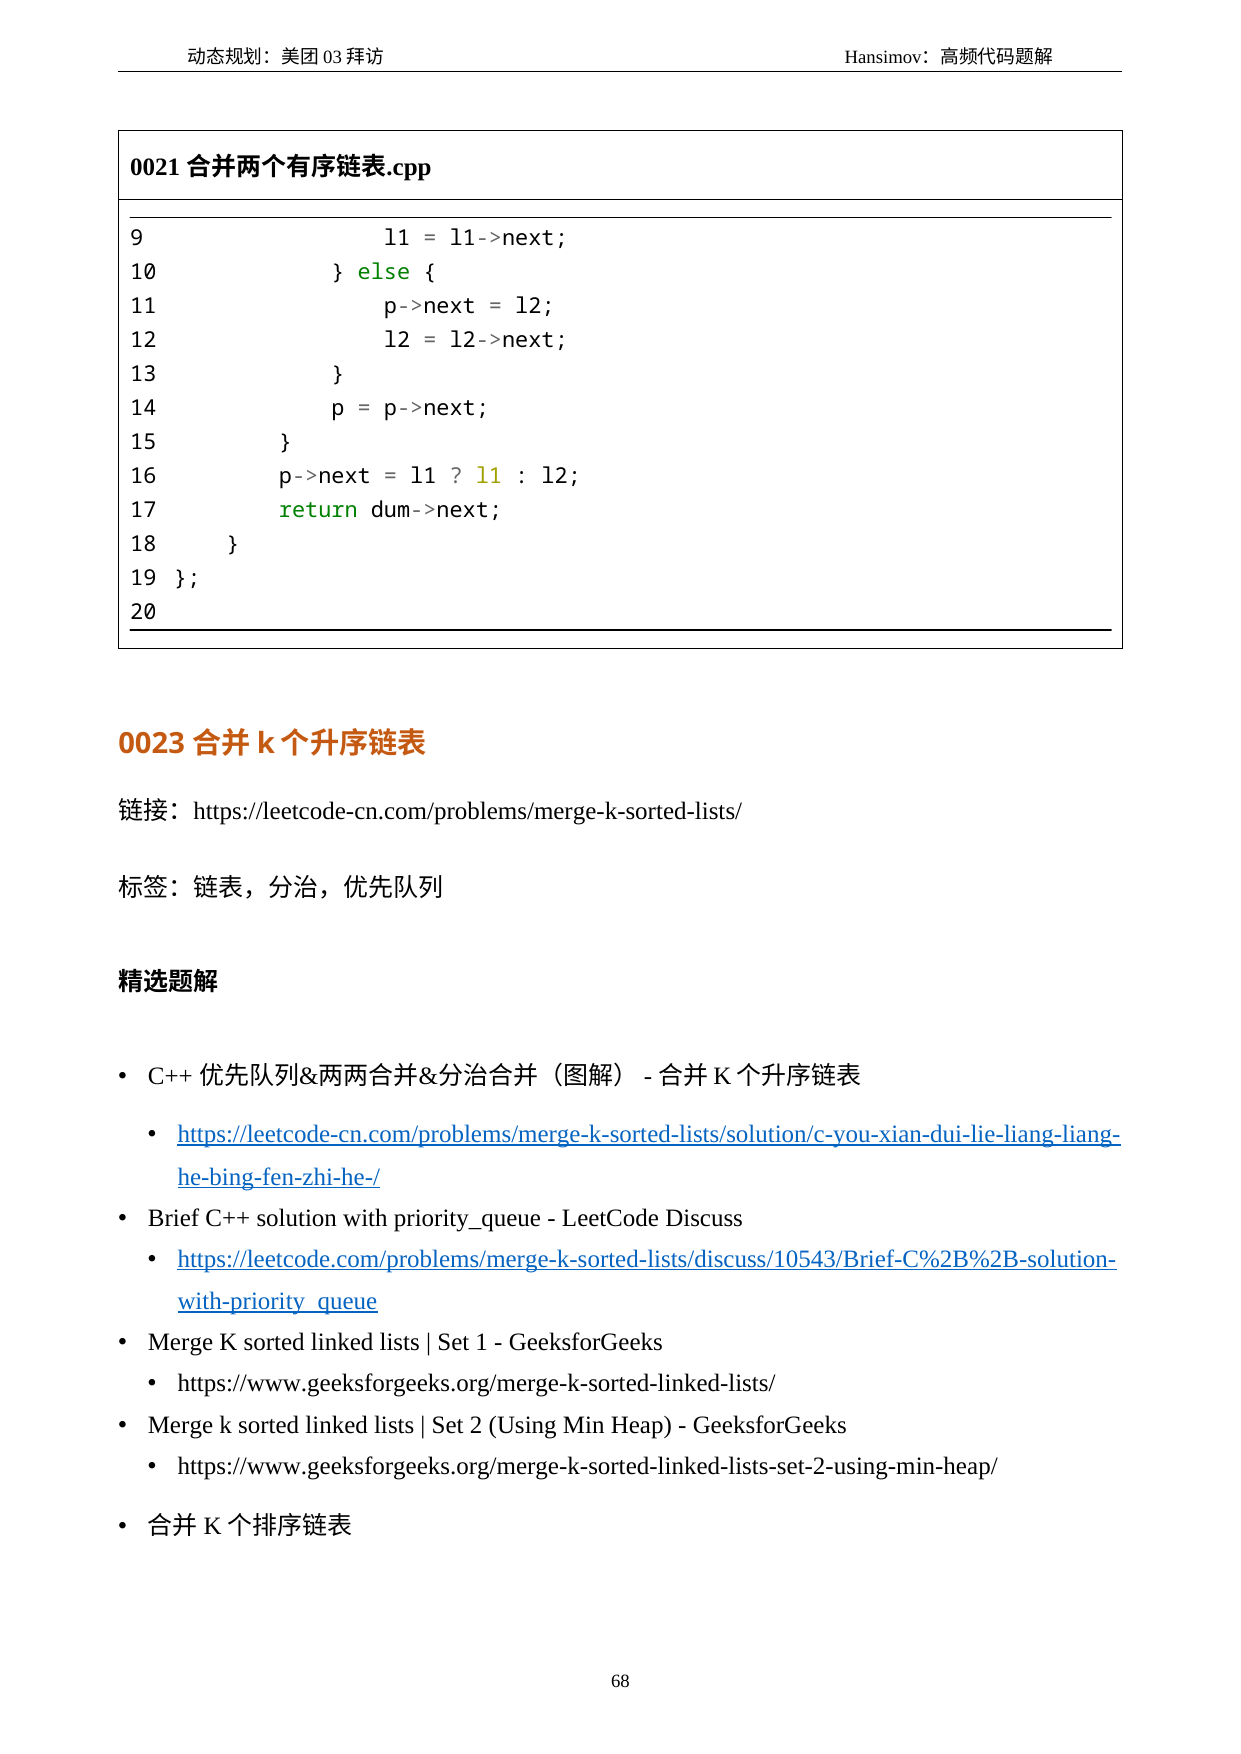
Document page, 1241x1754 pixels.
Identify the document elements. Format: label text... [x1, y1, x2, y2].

text Merge k sorted linked lists | Set 2 (Using Min Heap) - GeeksforGeeks [118, 1407, 1122, 1441]
subtitle 精选题解 [118, 946, 1097, 1013]
text https://www.geeksforgeeks.org/merge-k-sorted-linked-lists-set-2-using-min-heap/ [148, 1448, 1122, 1482]
text Brief C++ solution with priority_queue - LeetCode Discuss [118, 1200, 1122, 1234]
subtitle 0023 合并k个升序链表 [118, 707, 1097, 775]
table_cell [119, 200, 1122, 648]
text 合并 K 个排序链表 [118, 1489, 1122, 1557]
text C++ 优先队列&两两合并&分治合并（图解） - 合并K个升序链表 [118, 1039, 1122, 1107]
text Merge K sorted linked lists | Set 1 - GeeksforGeeks [118, 1325, 1122, 1359]
table_header 0021 合并两个有序链表.cpp [119, 131, 1122, 199]
text https://leetcode.com/problems/merge-k-sorted-lists/discuss/10543/Brief-C%2B%2B-solution-with-priority_queue [148, 1241, 1122, 1318]
text https://leetcode-cn.com/problems/merge-k-sorted-lists/solution/c-you-xian-dui-lie-liang-liang-he-bing-fen-zhi-he-/ [148, 1117, 1122, 1193]
text https://www.geeksforgeeks.org/merge-k-sorted-linked-lists/ [148, 1366, 1122, 1400]
text 链接：https://leetcode-cn.com/problems/merge-k-sorted-lists/ [118, 775, 1122, 843]
text 标签：链表，分治，优先队列 [118, 852, 1122, 919]
